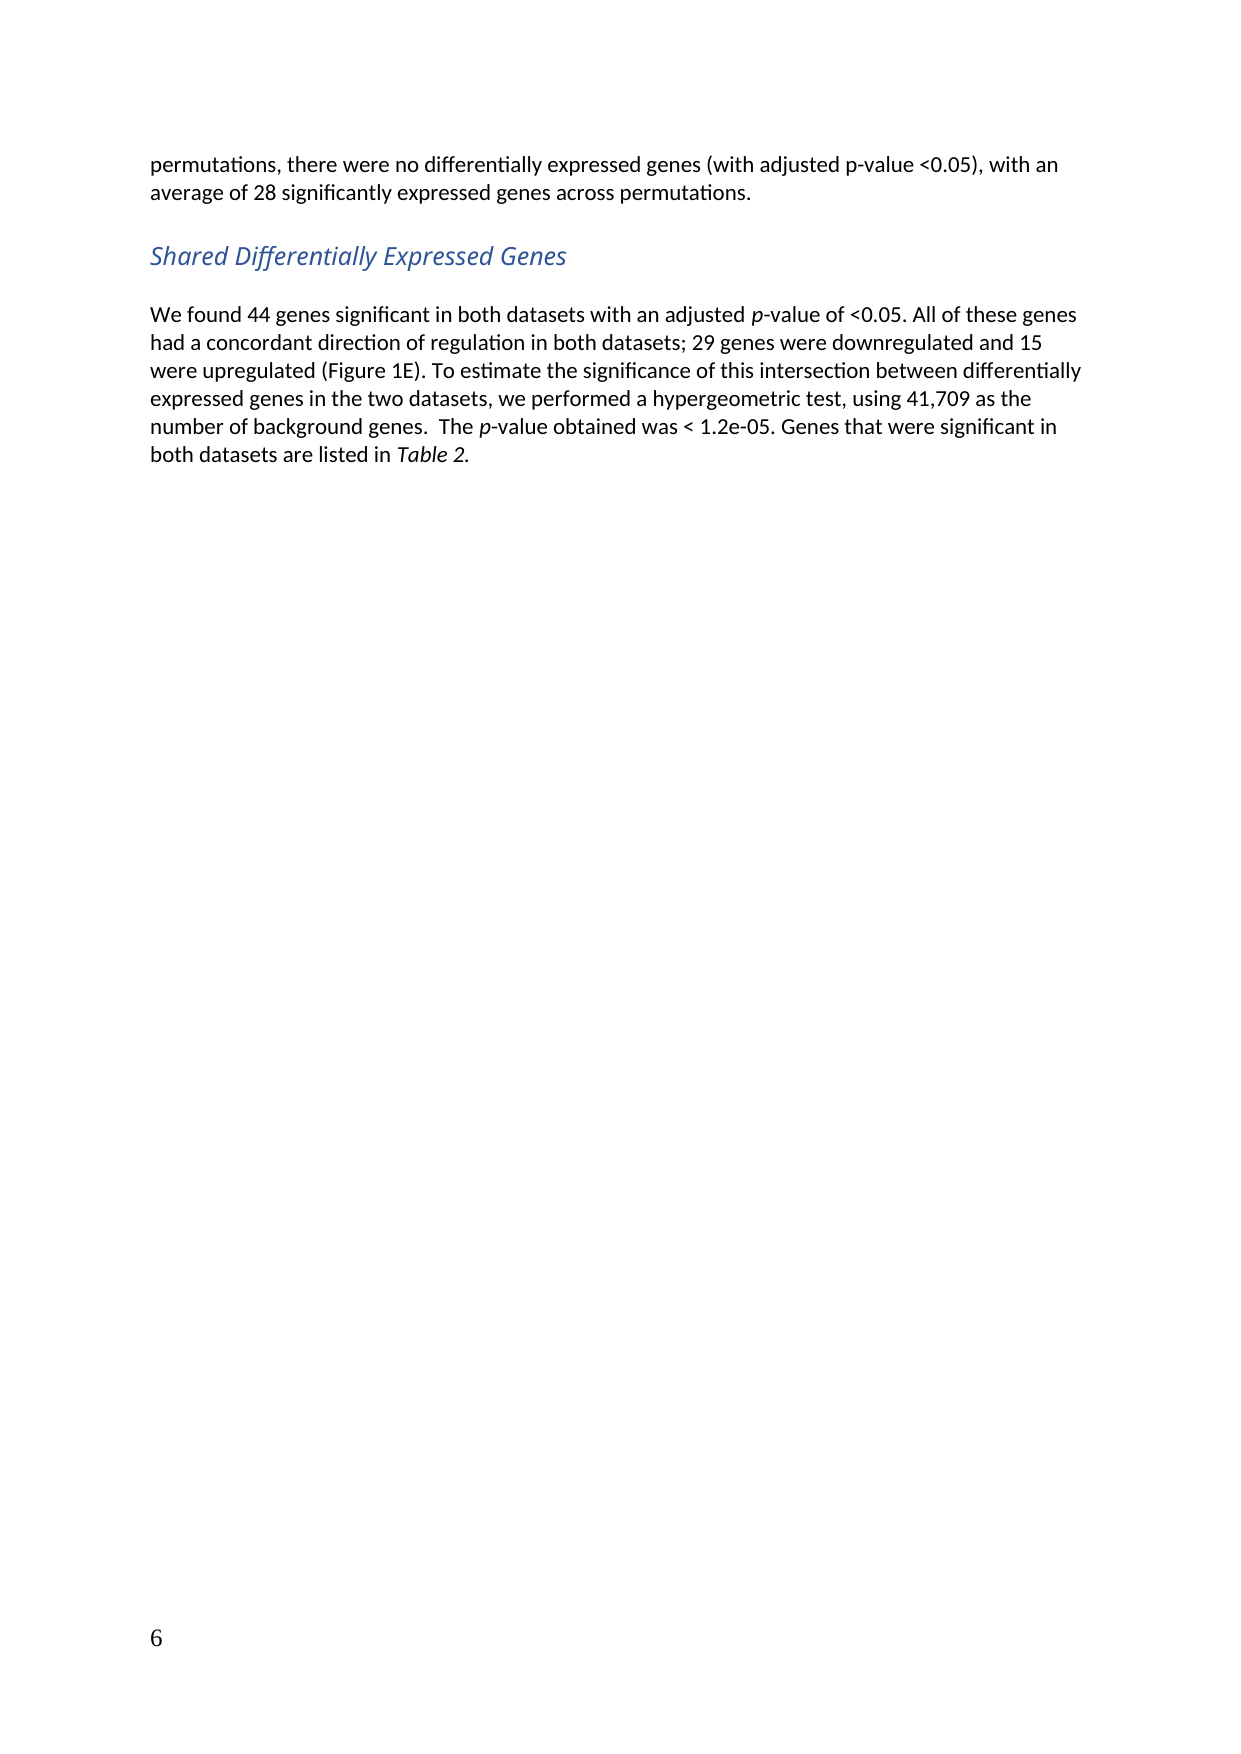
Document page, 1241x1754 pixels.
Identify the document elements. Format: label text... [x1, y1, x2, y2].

text We found 44 genes significant in both datasets with an adjusted p-value of <0.05. All of these genes had a concordant direction of regulation in both datasets; 29 genes were downregulated and 15 were upregulated (Figure 1E). To estimate the significance of this intersection between differentially expressed genes in the two datasets, we performed a hypergeometric test, using 41,709 as the number of background genes. The p-value obtained was < 1.2e-05. Genes that were significant in both datasets are listed in Table 2. [150, 300, 1090, 468]
subtitle Shared Differentially Expressed Genes [150, 238, 1090, 272]
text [150, 150, 1090, 206]
